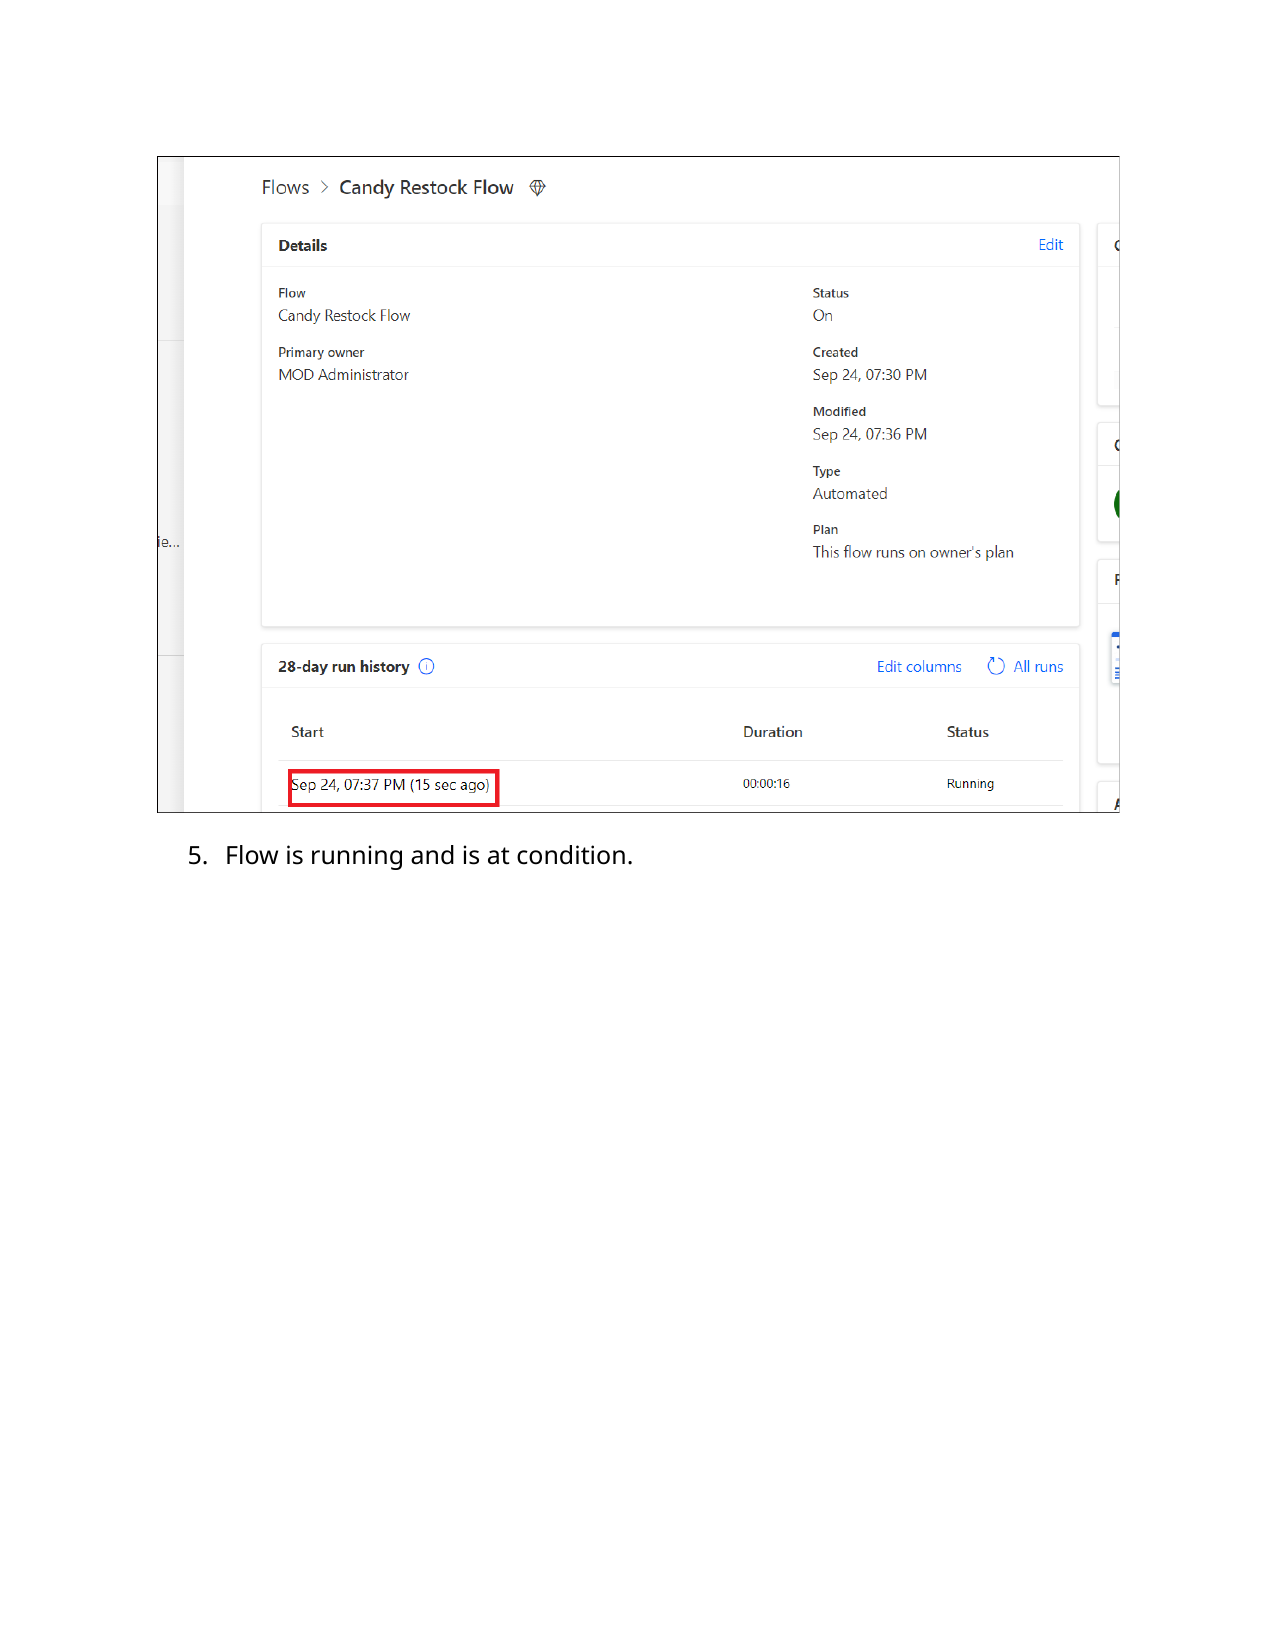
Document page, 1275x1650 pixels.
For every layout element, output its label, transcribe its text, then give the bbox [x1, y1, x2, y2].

list Flow is running and is at condition. [187, 838, 1125, 872]
picture [150, 150, 1125, 817]
